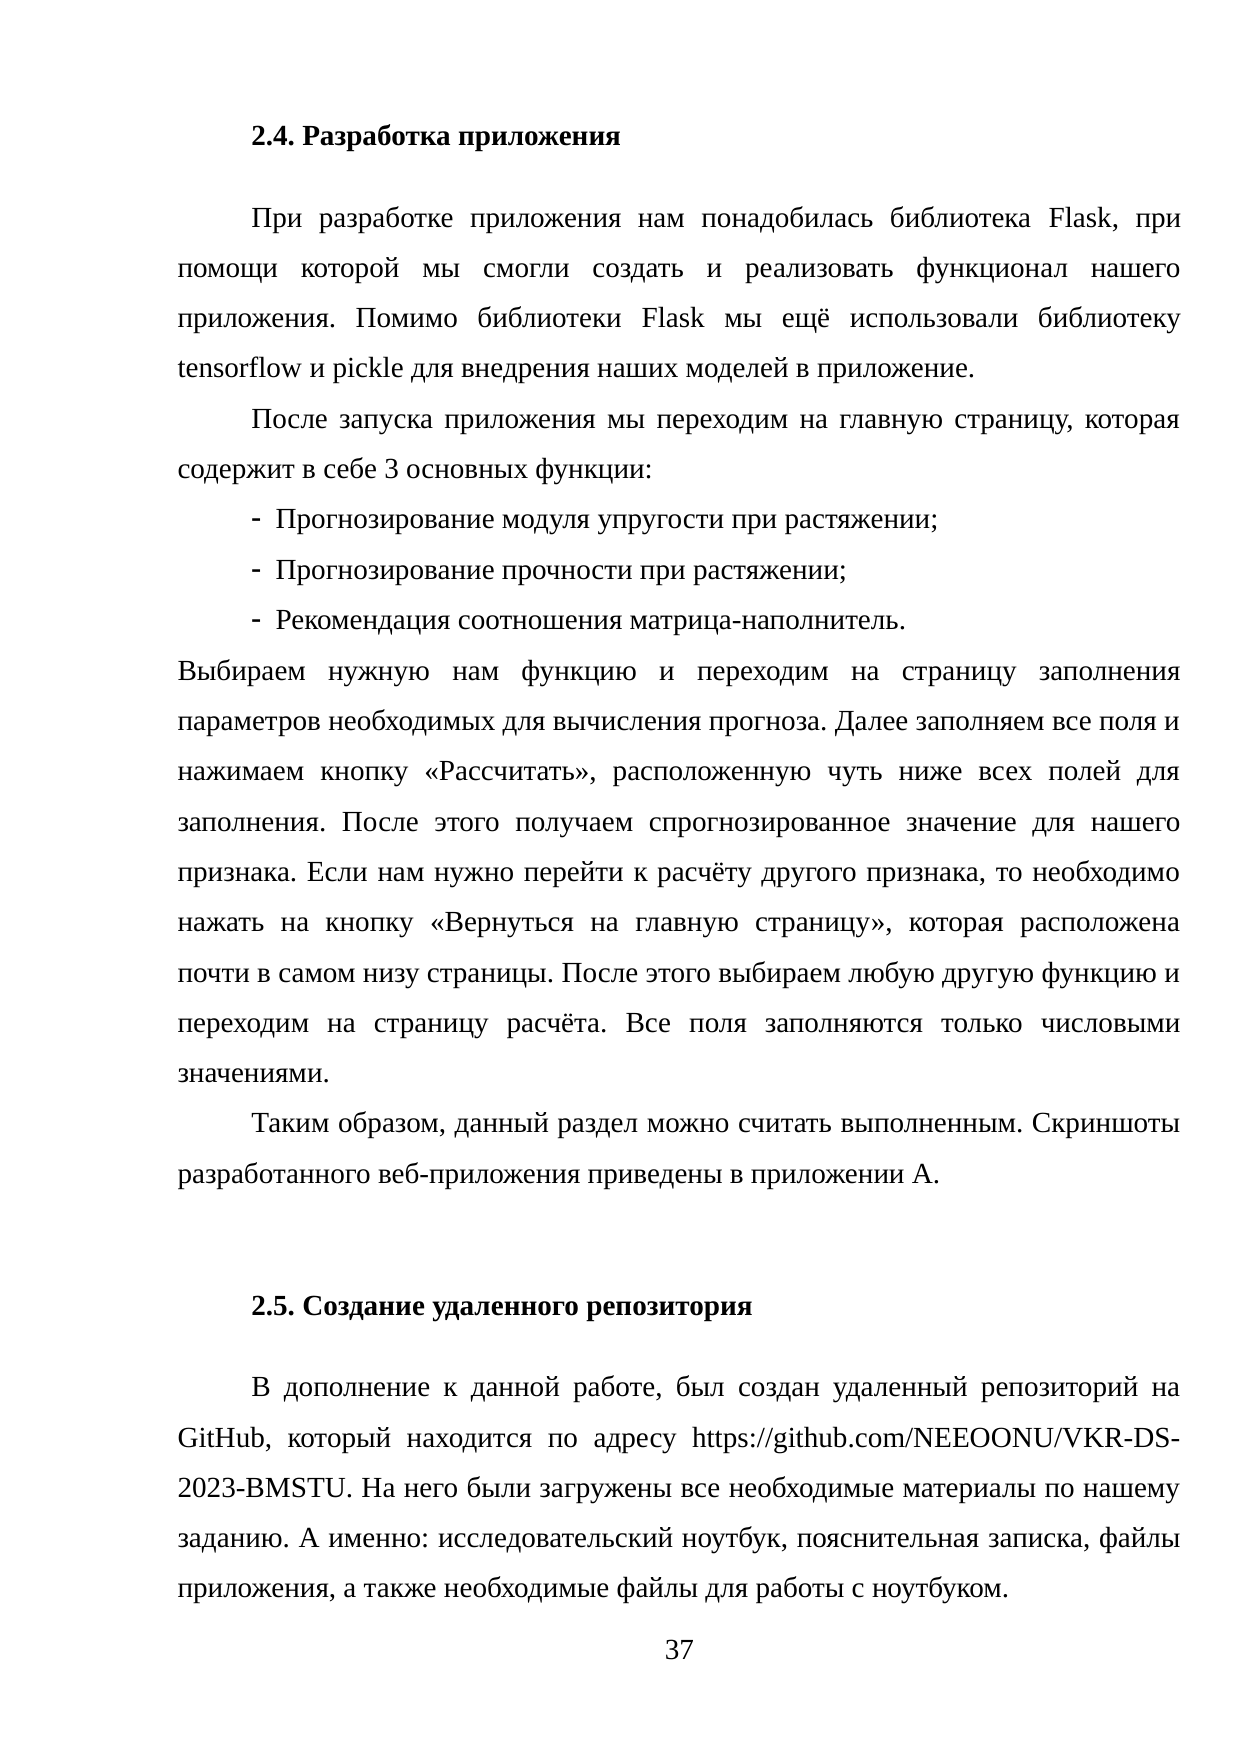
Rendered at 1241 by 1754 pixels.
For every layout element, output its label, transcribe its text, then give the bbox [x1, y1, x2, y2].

list Прогнозирование модуля упругости при растяжении; [195, 502, 1181, 535]
text Таким образом, данный раздел можно считать выполненным. Скриншоты разработанного веб-приложения приведены в приложении А. [177, 1106, 1181, 1189]
subtitle 2.4. Разработка приложения [177, 118, 1181, 152]
list Прогнозирование прочности при растяжении; [195, 552, 1181, 586]
text При разработке приложения нам понадобилась библиотека Flask, при помощи которой мы смогли создать и реализовать функционал нашего приложения. Помимо библиотеки Flask мы ещё использовали библиотеку tensorflow и pickle для внедрения наших моделей в приложение. [177, 200, 1181, 384]
subtitle 2.5. Создание удаленного репозитория [177, 1288, 1181, 1321]
text Выбираем нужную нам функцию и переходим на страницу заполнения параметров необходимых для вычисления прогноза. Далее заполняем все поля и нажимаем кнопку «Рассчитать», расположенную чуть ниже всех полей для заполнения. После этого получаем спрогнозированное значение для нашего признака. Если нам нужно перейти к расчёту другого признака, то необходимо нажать на кнопку «Вернуться на главную страницу», которая расположена почти в самом низу страницы. После этого выбираем любую другую функцию и переходим на страницу расчёта. Все поля заполняются только числовыми значениями. [177, 653, 1181, 1089]
text После запуска приложения мы переходим на главную страницу, которая содержит в себе 3 основных функции: [177, 401, 1181, 485]
list Рекомендация соотношения матрица-наполнитель. [195, 602, 1181, 636]
text В дополнение к данной работе, был создан удаленный репозиторий на GitHub, который находится по адресу https://github.com/NEEOONU/VKR-DS-2023-BMSTU. На него были загружены все необходимые материалы по нашему заданию. А именно: исследовательский ноутбук, пояснительная записка, файлы приложения, а также необходимые файлы для работы с ноутбуком. [177, 1369, 1181, 1604]
